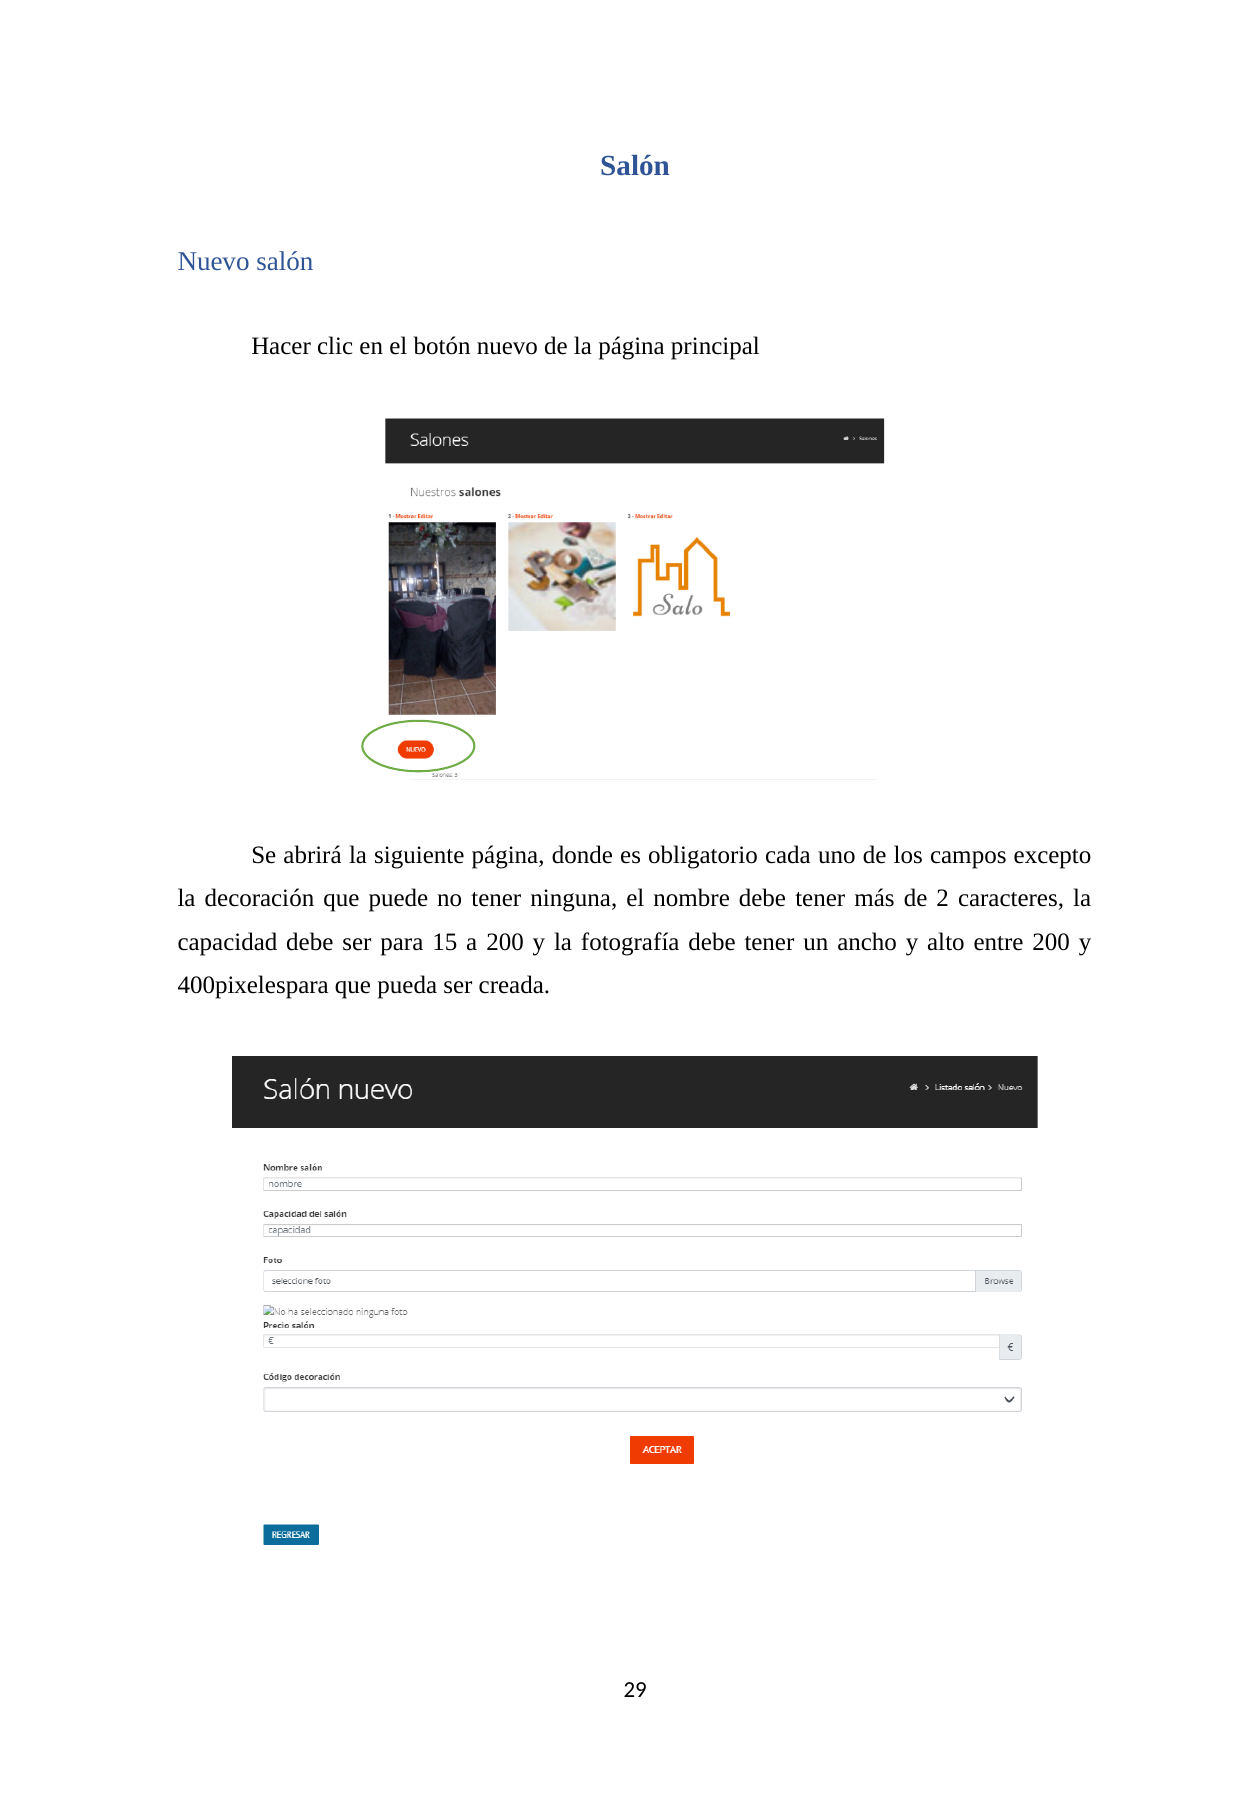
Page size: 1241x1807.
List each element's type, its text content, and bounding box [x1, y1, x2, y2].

picture [232, 1056, 1038, 1552]
text Salón [177, 148, 1092, 181]
picture [385, 417, 885, 784]
text Hacer clic en el botón nuevo de la página principal [177, 331, 1092, 359]
picture [385, 722, 473, 770]
text Nuevo salón [177, 245, 1092, 276]
text Se abrirá la siguiente página, donde es obligatorio cada uno de los campos excepto la decoración que puede no tener ninguna, el nombre debe tener más de 2 caracteres, la capacidad debe ser para 15 a 200 y la fotografía debe tener un ancho y alto entre 200 y 400pixelespara que pueda ser creada. [177, 840, 1092, 998]
